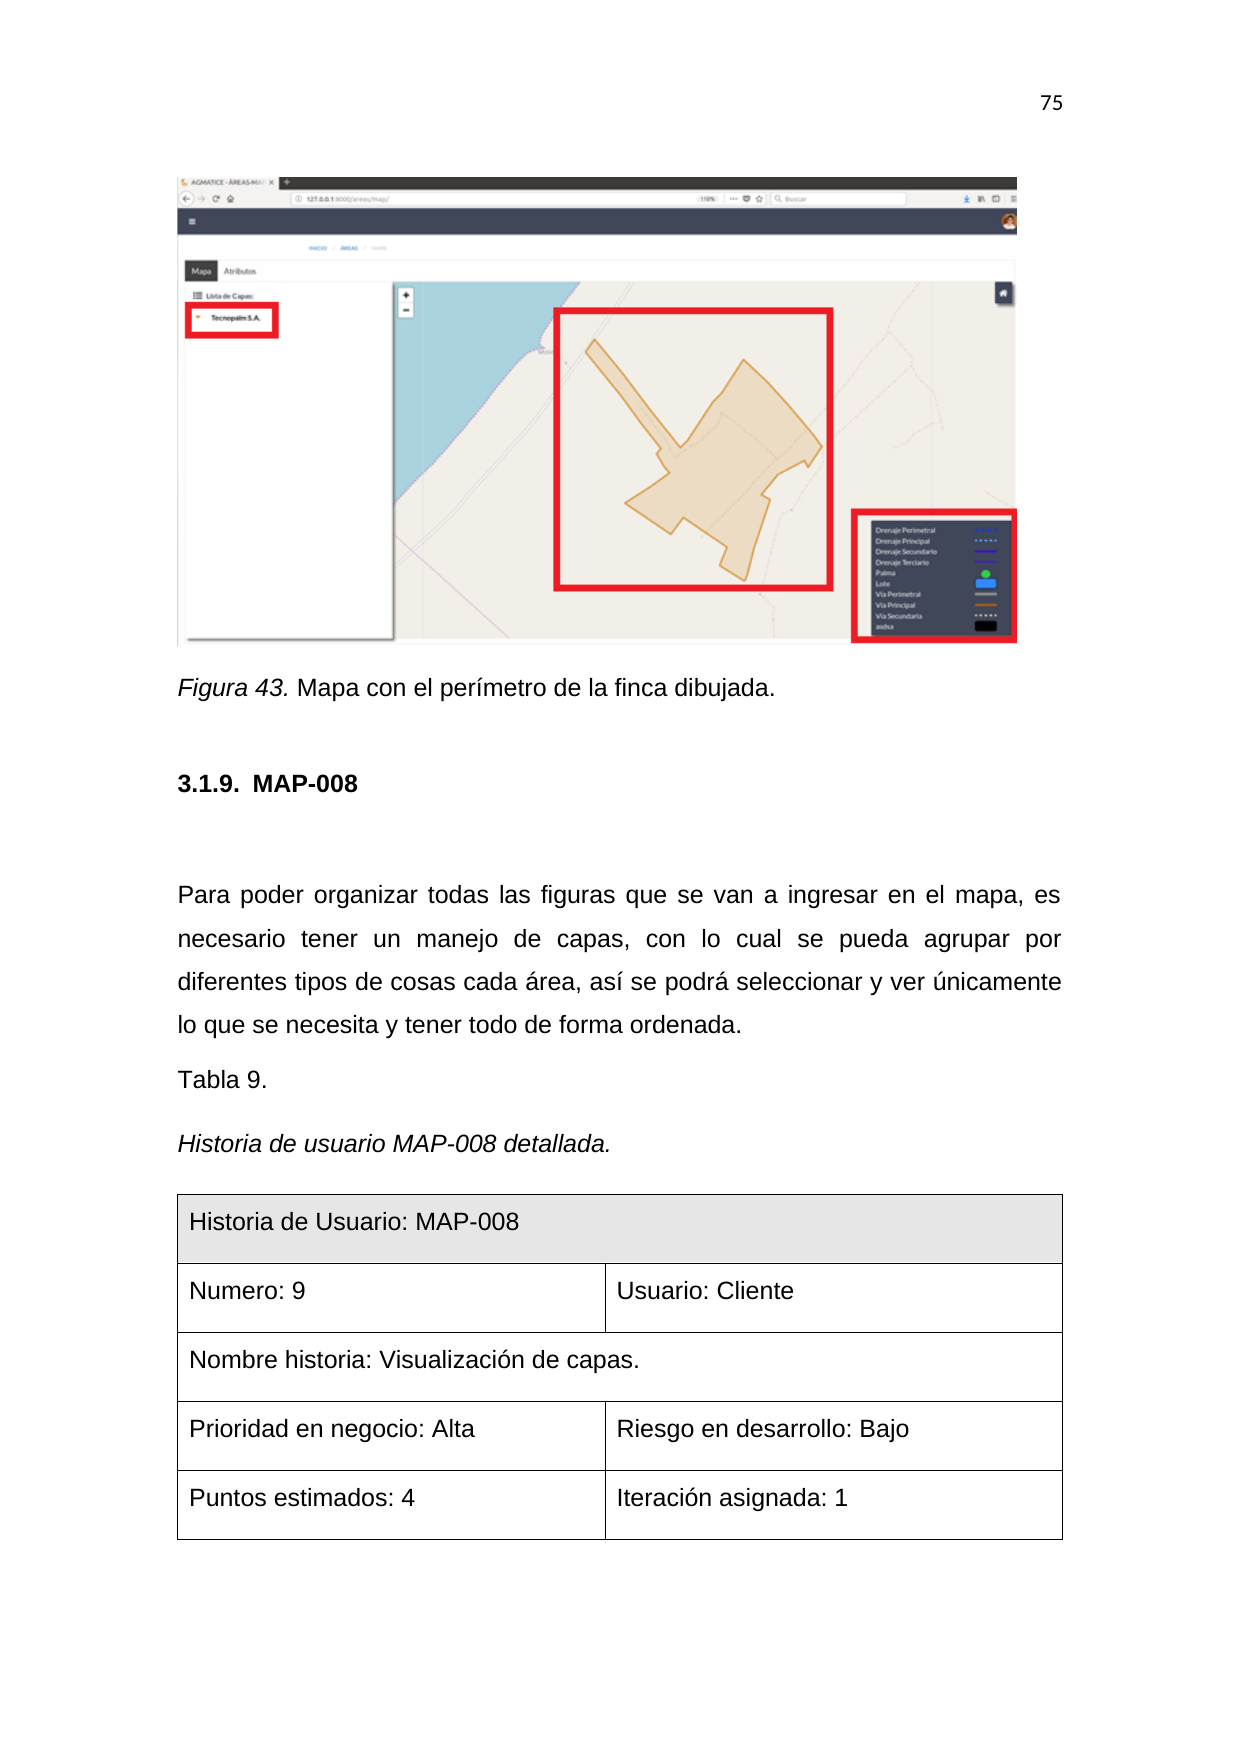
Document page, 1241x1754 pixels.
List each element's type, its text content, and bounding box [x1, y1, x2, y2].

subtitle MAP-008 [177, 769, 1063, 798]
table_cell Prioridad en negocio: Alta [178, 1402, 605, 1470]
table_header Historia de Usuario: MAP-008 [178, 1195, 1062, 1262]
text Historia de usuario MAP-008 detallada. [177, 1129, 1063, 1158]
picture [177, 177, 1017, 646]
table_cell Numero: 9 [178, 1264, 605, 1332]
table_cell Riesgo en desarrollo: Bajo [606, 1402, 1062, 1470]
table_cell Nombre historia: Visualización de capas. [178, 1333, 1062, 1401]
table_cell Iteración asignada: 1 [606, 1471, 1062, 1539]
table_cell Puntos estimados: 4 [178, 1471, 605, 1539]
text Para poder organizar todas las figuras que se van a ingresar en el mapa, es necesario tener un manejo de capas, con lo cual se pueda agrupar por diferentes tipos de cosas cada área, así se podrá seleccionar y ver únicamente lo que se necesita y tener todo de forma ordenada. [177, 881, 1063, 1039]
table_cell Usuario: Cliente [606, 1264, 1062, 1332]
text Figura 43. Mapa con el perímetro de la finca dibujada. [177, 673, 1063, 702]
